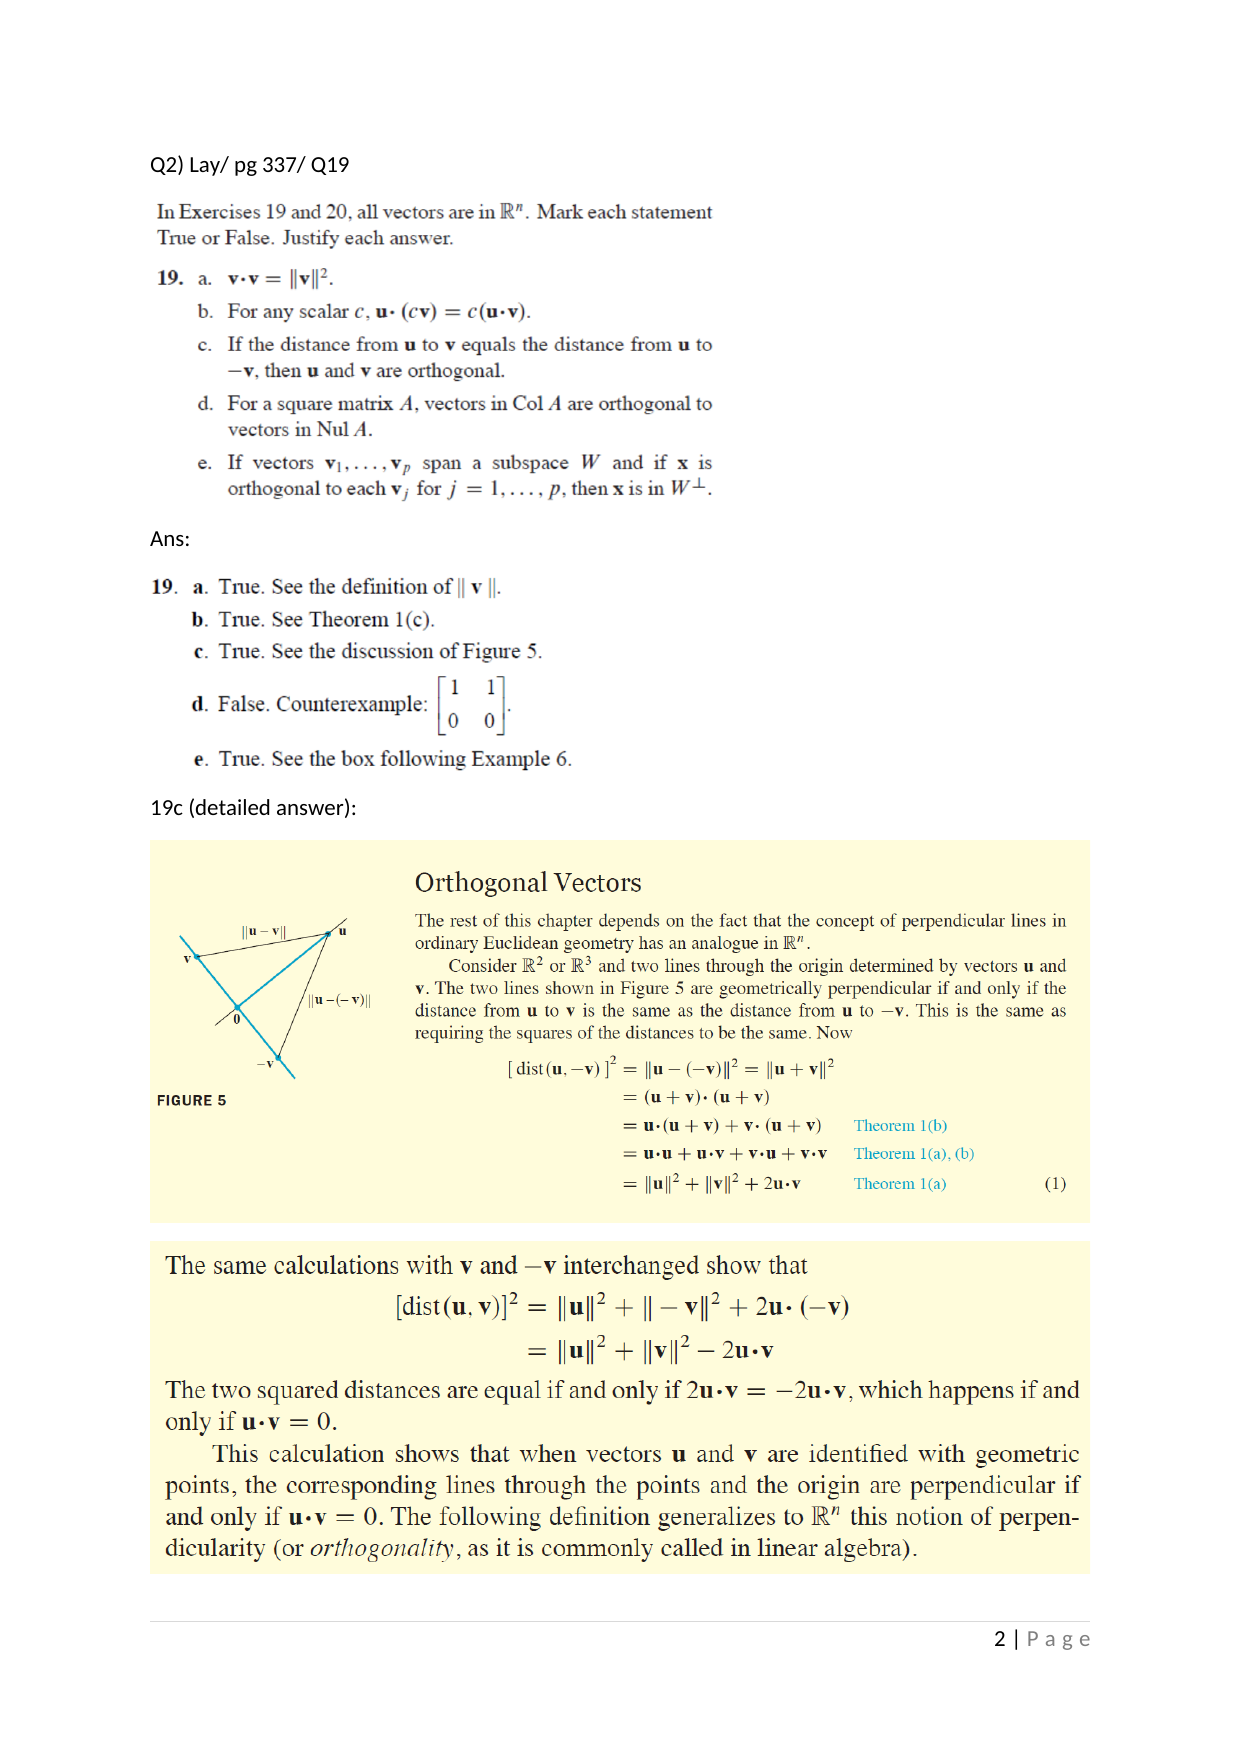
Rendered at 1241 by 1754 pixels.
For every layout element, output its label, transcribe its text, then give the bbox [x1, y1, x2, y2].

picture [150, 196, 726, 506]
text Ans: [150, 524, 1090, 552]
text 19c (detailed answer): [150, 793, 1090, 821]
text Q2) Lay/ pg 337/ Q19 [150, 150, 1090, 178]
picture [150, 571, 593, 775]
